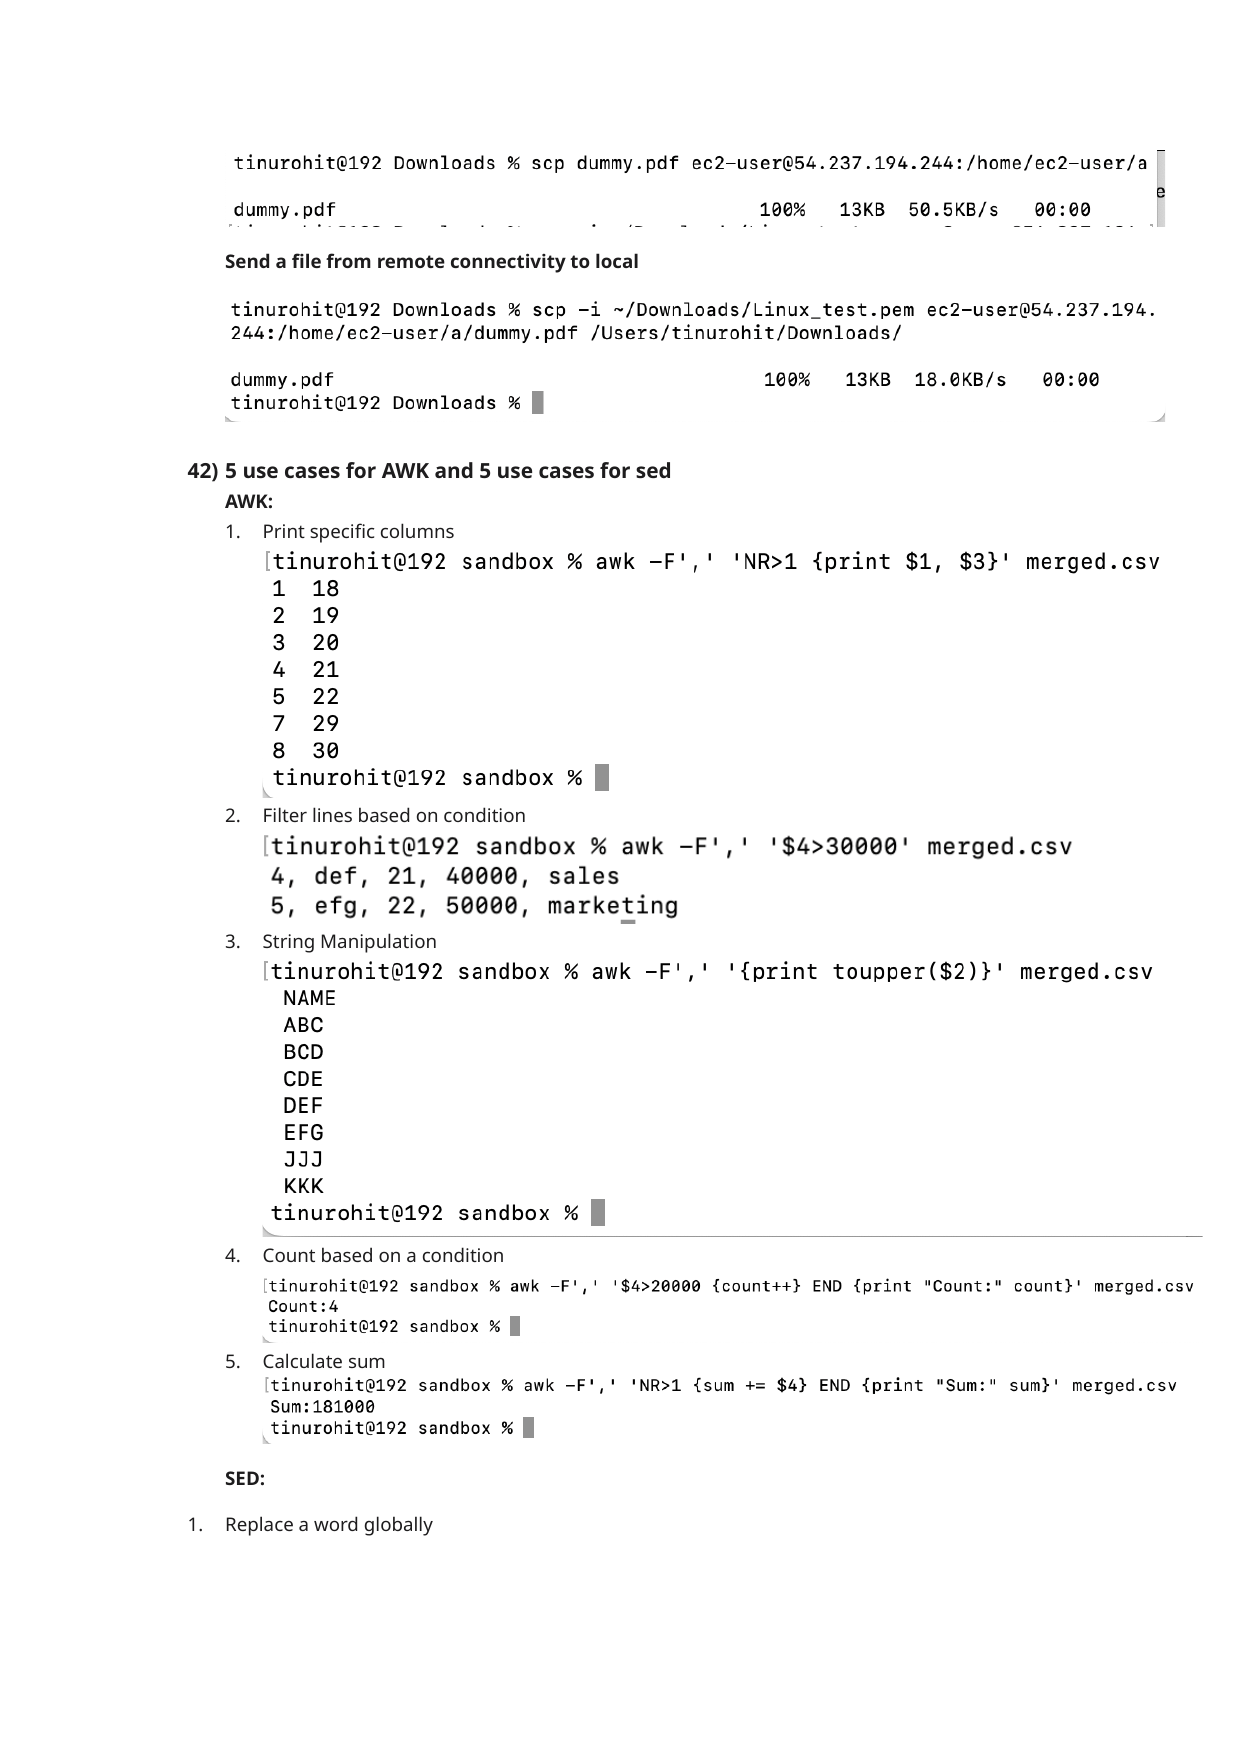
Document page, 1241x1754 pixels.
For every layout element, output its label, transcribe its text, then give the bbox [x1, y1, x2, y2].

list Replace a word globally [187, 1511, 1090, 1537]
list Count based on a condition [225, 1242, 1090, 1267]
list Print specific columns [225, 518, 1090, 544]
text Send a file from remote connectivity to local [225, 248, 1090, 274]
picture [262, 831, 1159, 924]
picture [262, 1377, 1203, 1444]
list String Manipulation [225, 928, 1090, 954]
list Filter lines based on condition [225, 802, 1090, 828]
picture [262, 1271, 1203, 1343]
text SED: [150, 1465, 1090, 1491]
picture [225, 150, 1166, 227]
list AWK: [225, 489, 1090, 514]
picture [262, 547, 1203, 798]
list Calculate sum [225, 1348, 1090, 1374]
list 5 use cases for AWK and 5 use cases for sed [187, 456, 1090, 485]
picture [262, 957, 1203, 1237]
picture [225, 294, 1166, 422]
